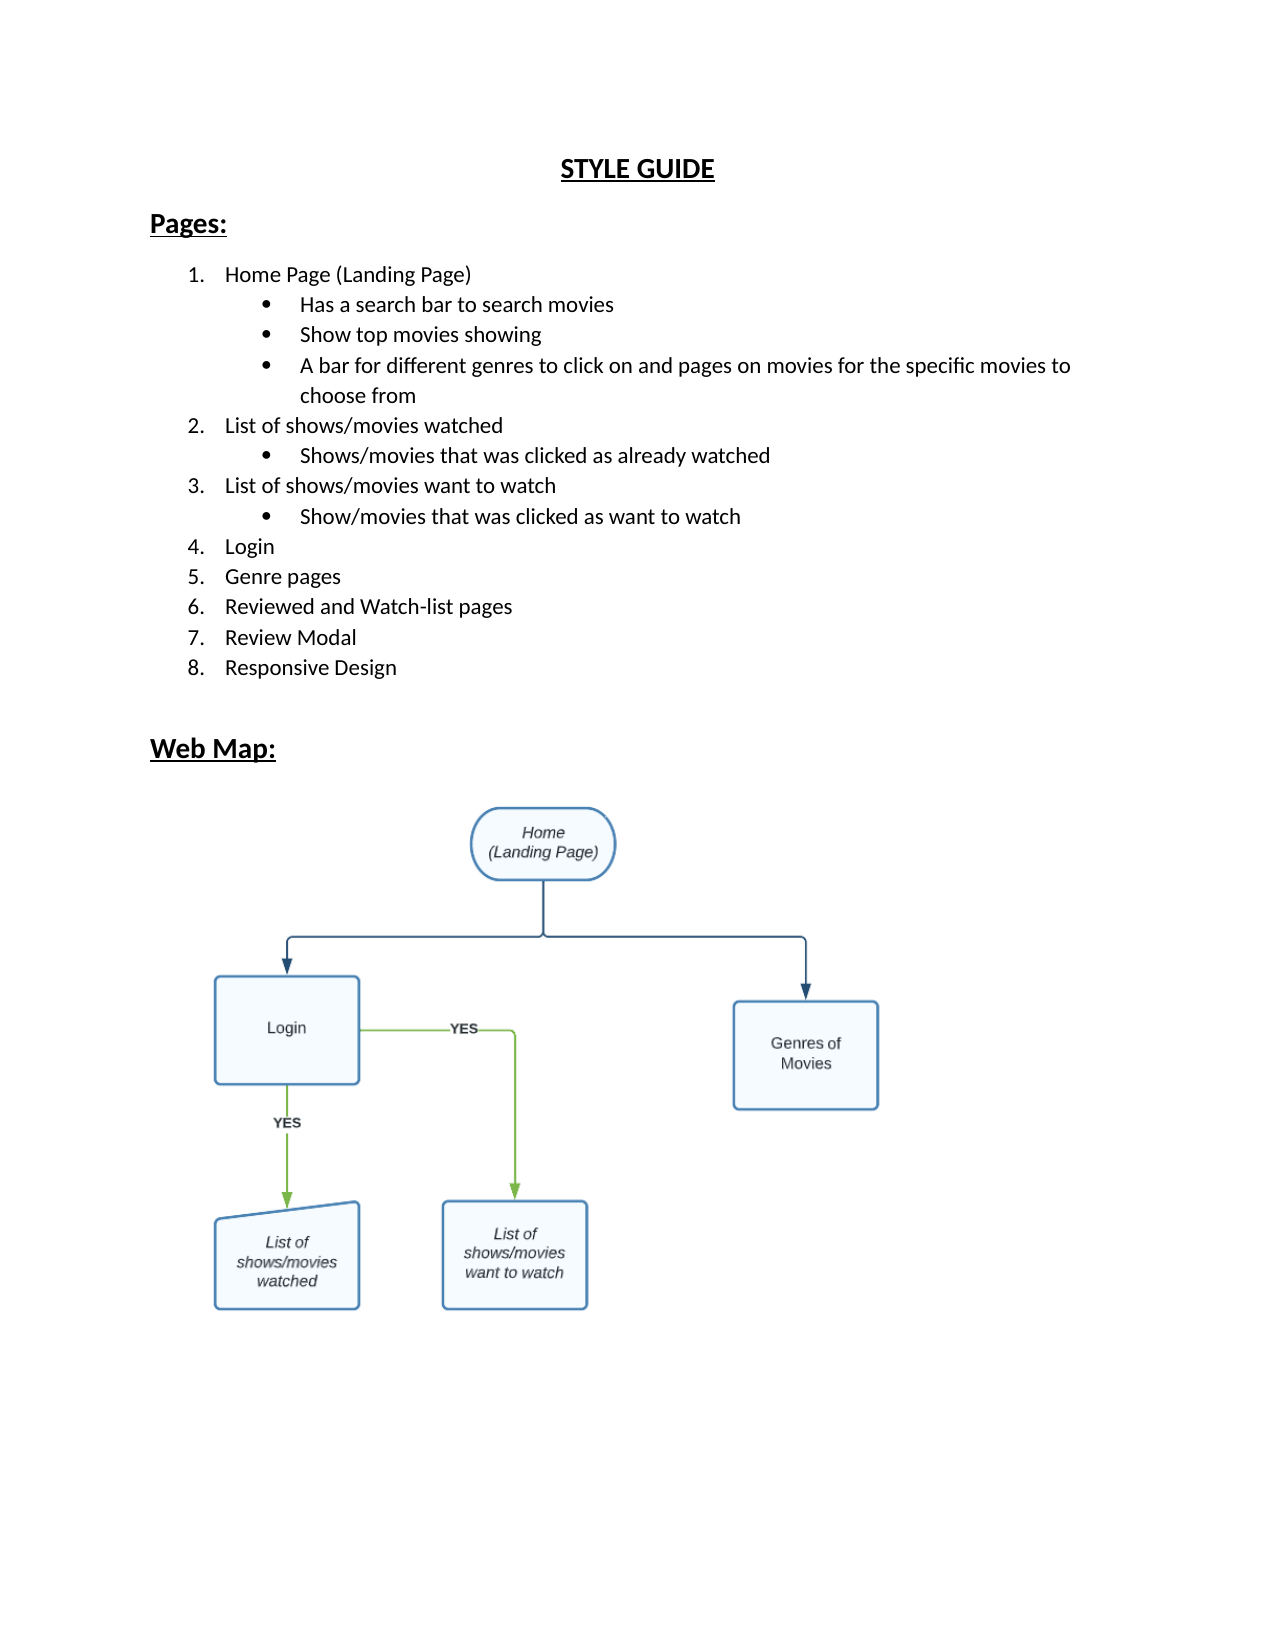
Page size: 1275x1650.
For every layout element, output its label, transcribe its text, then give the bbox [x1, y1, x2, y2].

list List of shows/movies watched [187, 411, 1125, 439]
list Show top movies showing [262, 321, 1125, 349]
list Login [187, 532, 1125, 560]
list Reviewed and Watch-list pages [187, 592, 1125, 621]
text Pages: [150, 205, 1125, 241]
text STYLE GUIDE [150, 150, 1125, 186]
text Web Map: [150, 730, 1125, 766]
list Has a search bar to search movies [262, 290, 1125, 318]
list Home Page (Landing Page) [187, 260, 1125, 288]
list Responsive Design [187, 653, 1125, 681]
list Shows/movies that was clicked as already watched [262, 441, 1125, 469]
list Review Modal [187, 623, 1125, 651]
list List of shows/movies want to watch [187, 472, 1125, 500]
picture [150, 785, 916, 1327]
list A bar for different genres to click on and pages on movies for the specific movies to choose from [262, 351, 1125, 409]
list Genre pages [187, 562, 1125, 590]
list Show/movies that was clicked as want to watch [262, 502, 1125, 530]
